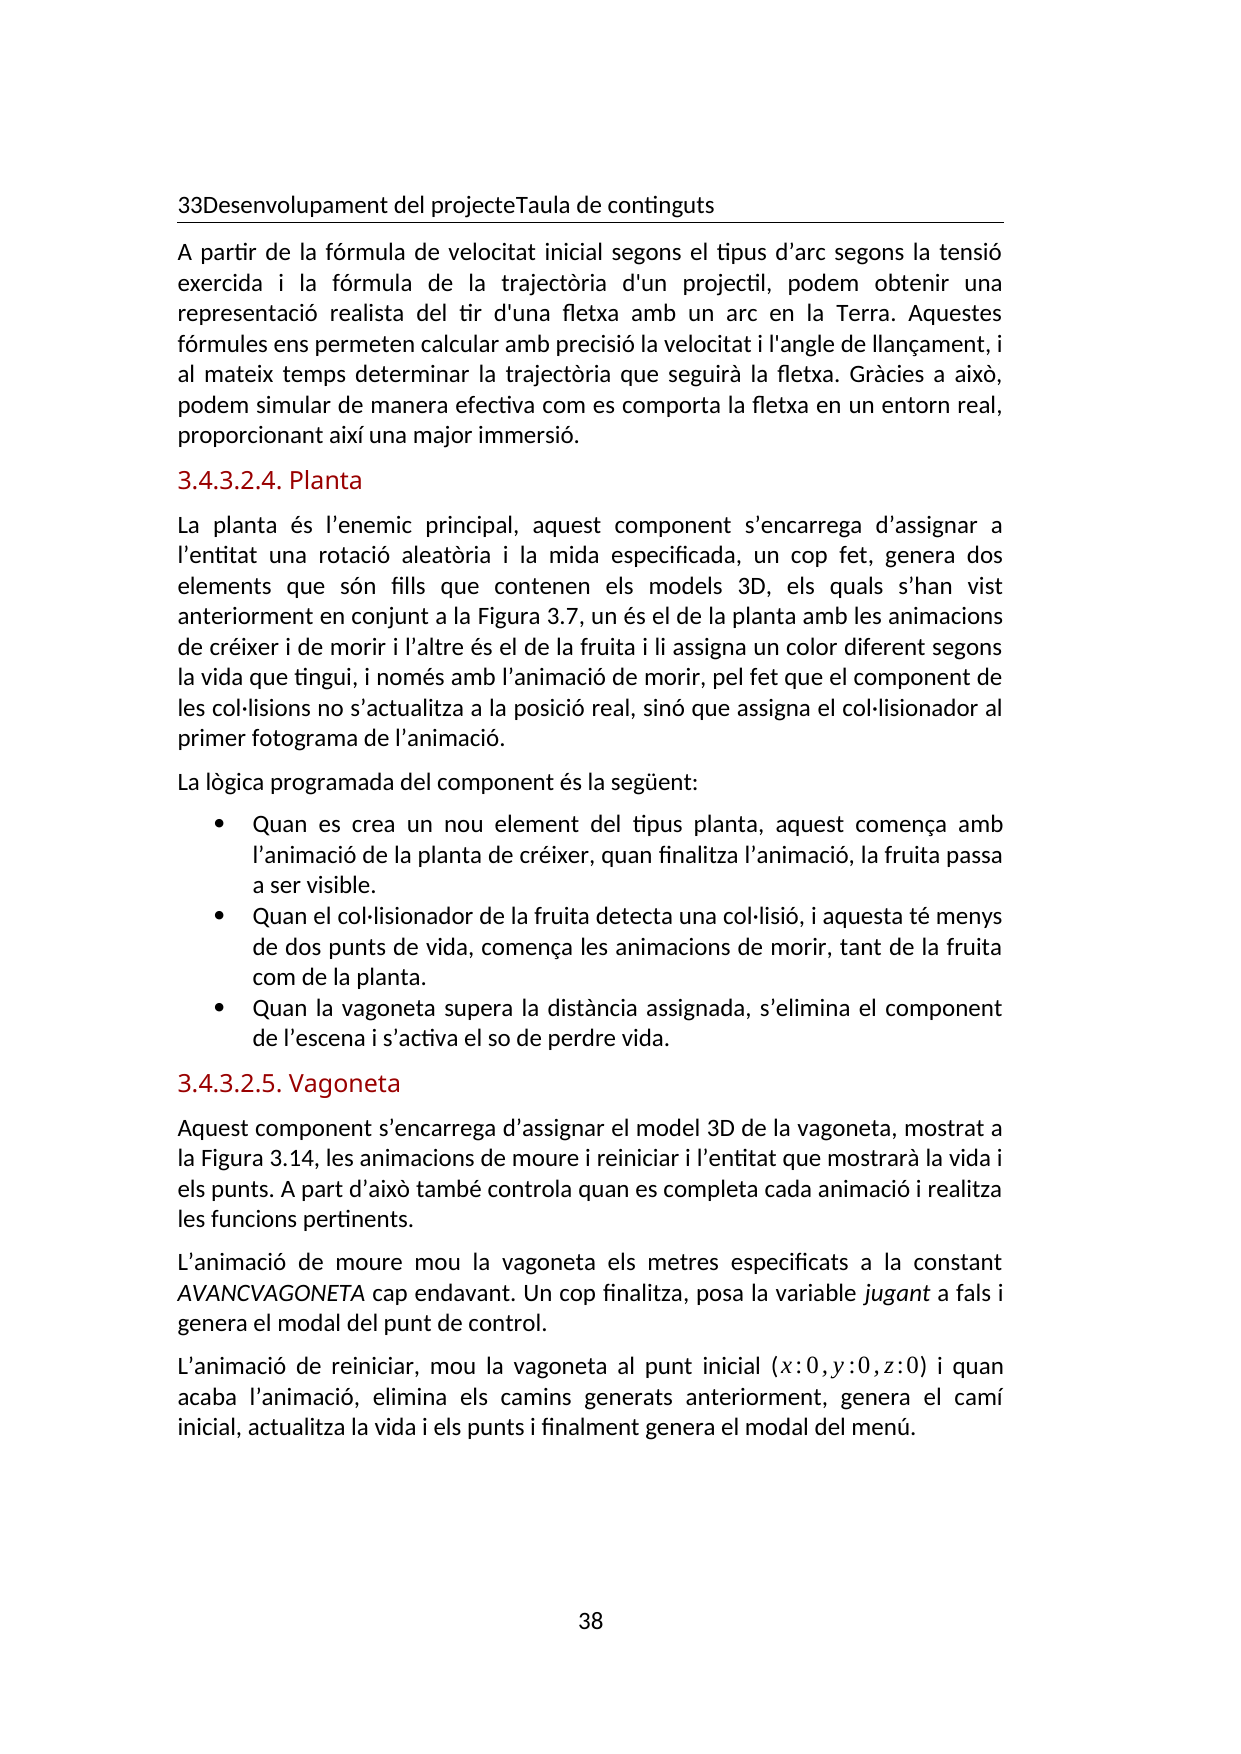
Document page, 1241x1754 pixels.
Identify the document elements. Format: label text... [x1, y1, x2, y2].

text L’animació de reiniciar, mou la vagoneta al punt inicial () i quan acaba l’animació, elimina els camins generats anteriorment, genera el camí inicial, actualitza la vida i els punts i finalment genera el modal del menú. [177, 1351, 1004, 1442]
list Quan la vagoneta supera la distància assignada, s’elimina el component de l’escena i s’activa el so de perdre vida. [215, 992, 1004, 1053]
subtitle Vagoneta [177, 1065, 1004, 1099]
subtitle Planta [177, 462, 1004, 496]
text La lògica programada del component és la següent: [177, 766, 1004, 796]
list Quan es crea un nou element del tipus planta, aquest comença amb l’animació de la planta de créixer, quan finalitza l’animació, la fruita passa a ser visible. [215, 809, 1004, 900]
text A partir de la fórmula de velocitat inicial segons el tipus d’arc segons la tensió exercida i la fórmula de la trajectòria d'un projectil, podem obtenir una representació realista del tir d'una fletxa amb un arc en la Terra. Aquestes fórmules ens permeten calcular amb precisió la velocitat i l'angle de llançament, i al mateix temps determinar la trajectòria que seguirà la fletxa. Gràcies a això, podem simular de manera efectiva com es comporta la fletxa en un entorn real, proporcionant així una major immersió. [177, 236, 1004, 450]
list Quan el col·lisionador de la fruita detecta una col·lisió, i aquesta té menys de dos punts de vida, comença les animacions de morir, tant de la fruita com de la planta. [215, 900, 1004, 992]
text L’animació de moure mou la vagoneta els metres especificats a la constant AVANCVAGONETA cap endavant. Un cop finalitza, posa la variable jugant a fals i genera el modal del punt de control. [177, 1246, 1004, 1338]
